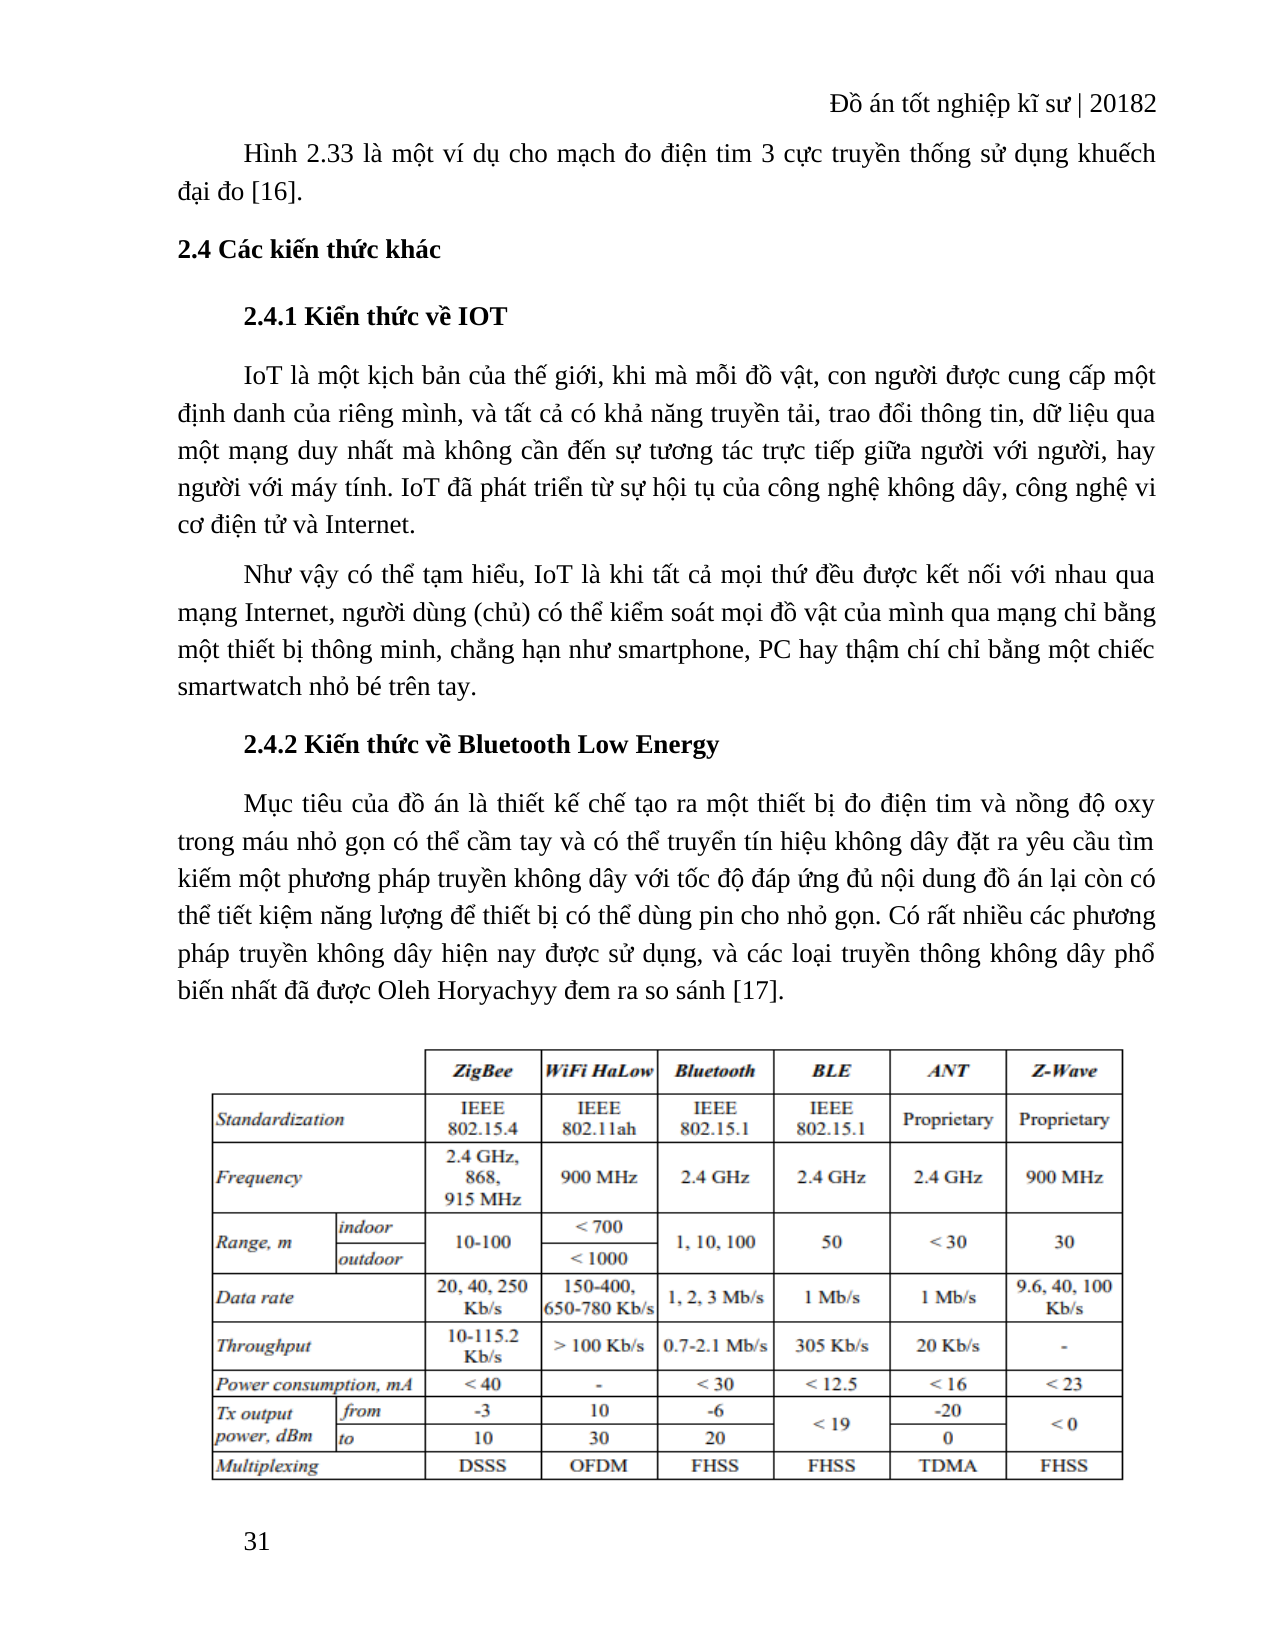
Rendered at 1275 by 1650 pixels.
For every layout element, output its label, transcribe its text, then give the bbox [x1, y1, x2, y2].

subtitle Kiến thức về Bluetooth Low Energy [177, 728, 1157, 759]
subtitle Các kiến thức khác [177, 233, 1157, 264]
picture [209, 1048, 1125, 1483]
text IoT là một kịch bản của thế giới, khi mà mỗi đồ vật, con người được cung cấp một định danh của riêng mình, và tất cả có khả năng truyền tải, trao đổi thông tin, dữ liệu qua một mạng duy nhất mà không cần đến sự tương tác trực tiếp giữa người với người, hay người với máy tính. IoT đã phát triển từ sự hội tụ của công nghệ không dây, công nghệ vi cơ điện tử và Internet. [177, 359, 1157, 540]
subtitle Kiển thức về IOT [177, 300, 1157, 331]
list Mục tiêu của đồ án là thiết kế chế tạo ra một thiết bị đo điện tim và nồng độ oxy trong máu nhỏ gọn có thể cầm tay và có thể truyển tín hiệu không dây đặt ra yêu cầu tìm kiếm một phương pháp truyền không dây với tốc độ đáp ứng đủ nội dung đồ án lại còn có thể tiết kiệm năng lượng để thiết bị có thể dùng pin cho nhỏ gọn. Có rất nhiều các phương pháp truyền không dây hiện nay được sử dụng, và các loại truyền thông không dây phổ biến nhất đã được Oleh Horyachyy đem ra so sánh . [177, 787, 1157, 1005]
text Hình 2.27 là một ví dụ cho mạch đo điện tim 3 cực truyền thống sử dụng khuếch đại đo . [177, 137, 1157, 206]
text Như vậy có thể tạm hiểu, IoT là khi tất cả mọi thứ đều được kết nối với nhau qua mạng Internet, người dùng (chủ) có thể kiểm soát mọi đồ vật của mình qua mạng chỉ bằng một thiết bị thông minh, chẳng hạn như smartphone, PC hay thậm chí chỉ bằng một chiếc smartwatch nhỏ bé trên tay. [177, 558, 1157, 701]
